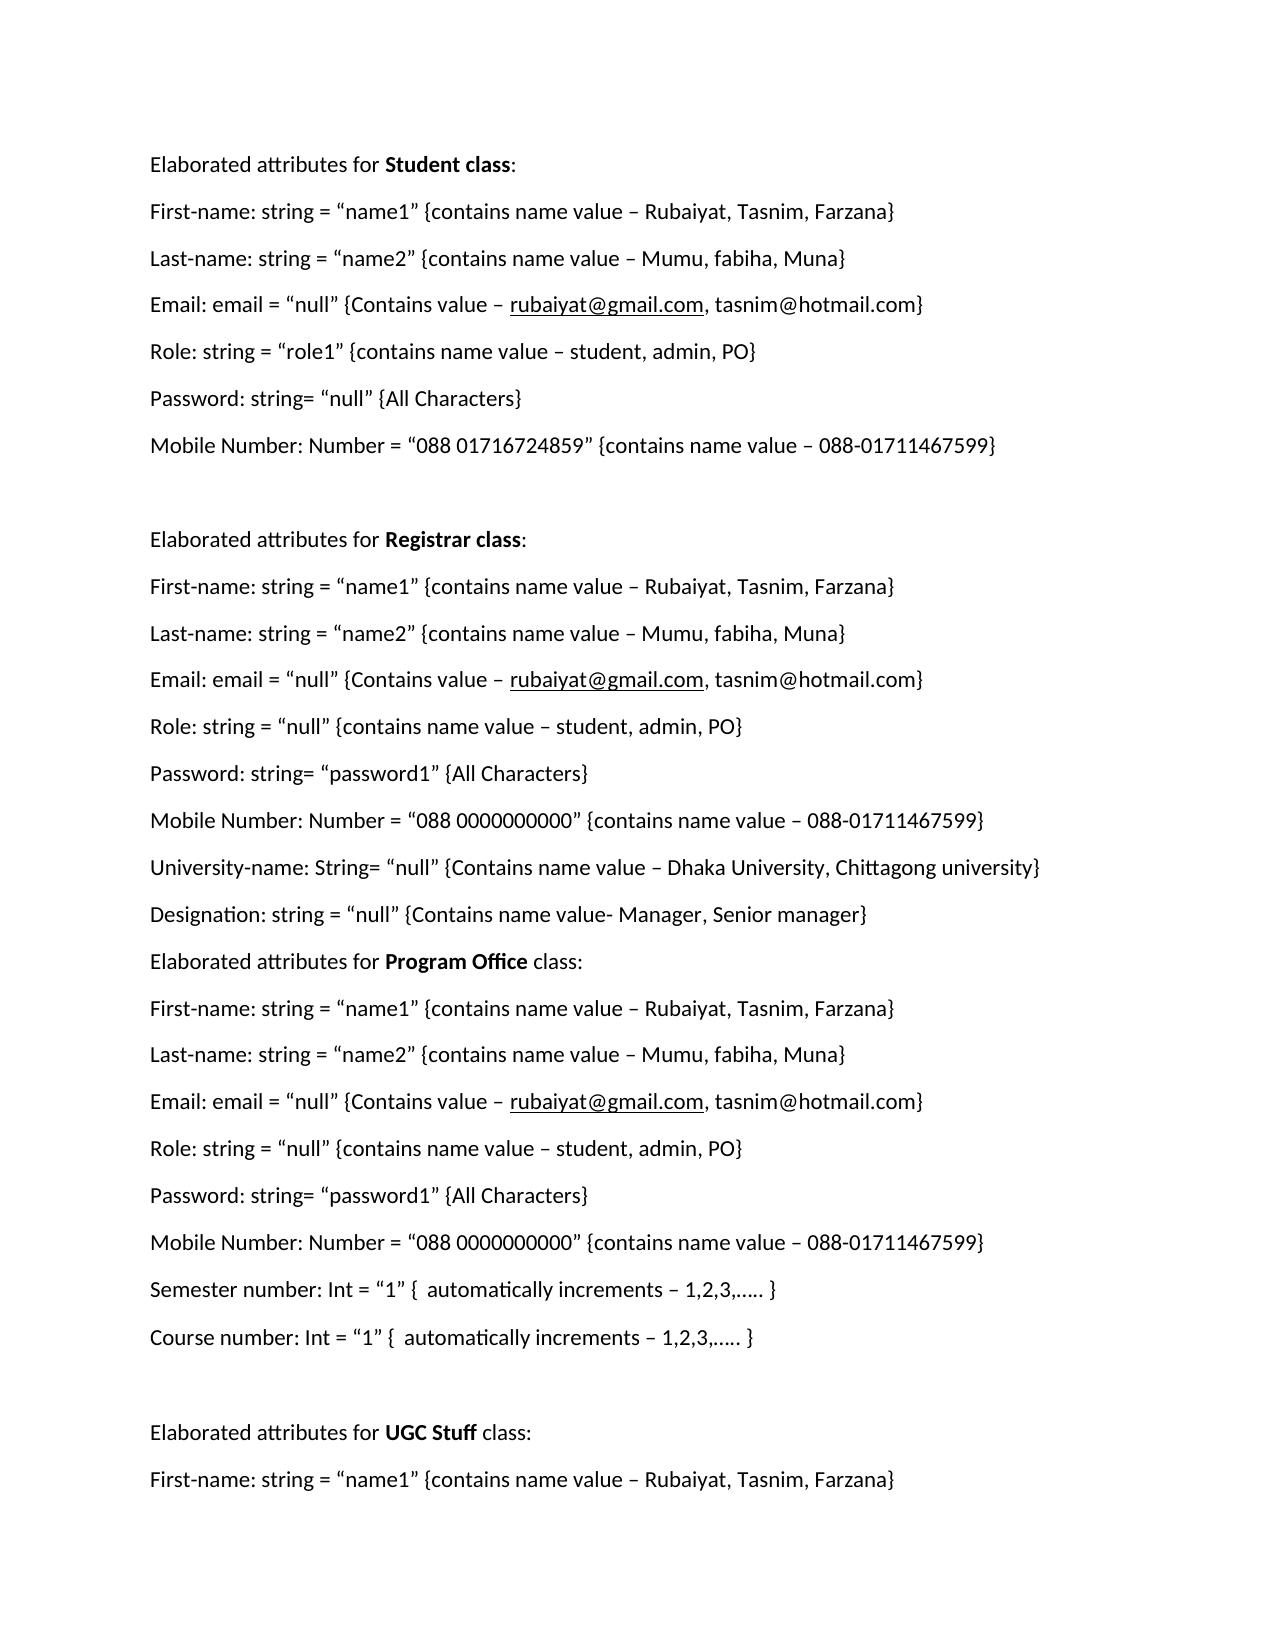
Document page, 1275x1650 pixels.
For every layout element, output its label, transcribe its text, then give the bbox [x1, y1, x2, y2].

text Role: string = “null” {contains name value – student, admin, PO} [150, 1134, 1125, 1162]
text University-name: String= “null” {Contains name value – Dhaka University, Chittagong university} [150, 853, 1125, 881]
text First-name: string = “name1” {contains name value – Rubaiyat, Tasnim, Farzana} [150, 1465, 1125, 1493]
text Elaborated attributes for Program Office class: [150, 947, 1125, 975]
text Mobile Number: Number = “088 0000000000” {contains name value – 088-01711467599} [150, 806, 1125, 834]
text Elaborated attributes for Student class: [150, 150, 1125, 178]
text Last-name: string = “name2” {contains name value – Mumu, fabiha, Muna} [150, 619, 1125, 647]
text First-name: string = “name1” {contains name value – Rubaiyat, Tasnim, Farzana} [150, 197, 1125, 225]
text Last-name: string = “name2” {contains name value – Mumu, fabiha, Muna} [150, 244, 1125, 272]
text Elaborated attributes for Registrar class: [150, 525, 1125, 553]
text Semester number: Int = “1” { automatically increments – 1,2,3,….. } [150, 1275, 1125, 1303]
text Last-name: string = “name2” {contains name value – Mumu, fabiha, Muna} [150, 1041, 1125, 1069]
text Elaborated attributes for UGC Stuff class: [150, 1418, 1125, 1447]
text Email: email = “null” {Contains value – rubaiyat@gmail.com, tasnim@hotmail.com} [150, 666, 1125, 694]
text Password: string= “password1” {All Characters} [150, 1181, 1125, 1209]
text Mobile Number: Number = “088 0000000000” {contains name value – 088-01711467599} [150, 1228, 1125, 1256]
text First-name: string = “name1” {contains name value – Rubaiyat, Tasnim, Farzana} [150, 572, 1125, 600]
text Role: string = “role1” {contains name value – student, admin, PO} [150, 337, 1125, 366]
text Mobile Number: Number = “088 01716724859” {contains name value – 088-01711467599} [150, 431, 1125, 459]
text Email: email = “null” {Contains value – rubaiyat@gmail.com, tasnim@hotmail.com} [150, 291, 1125, 319]
text Email: email = “null” {Contains value – rubaiyat@gmail.com, tasnim@hotmail.com} [150, 1087, 1125, 1116]
text Designation: string = “null” {Contains name value- Manager, Senior manager} [150, 900, 1125, 928]
text First-name: string = “name1” {contains name value – Rubaiyat, Tasnim, Farzana} [150, 994, 1125, 1022]
text Password: string= “null” {All Characters} [150, 384, 1125, 412]
text Course number: Int = “1” { automatically increments – 1,2,3,….. } [150, 1323, 1125, 1351]
text Password: string= “password1” {All Characters} [150, 759, 1125, 787]
text Role: string = “null” {contains name value – student, admin, PO} [150, 712, 1125, 741]
